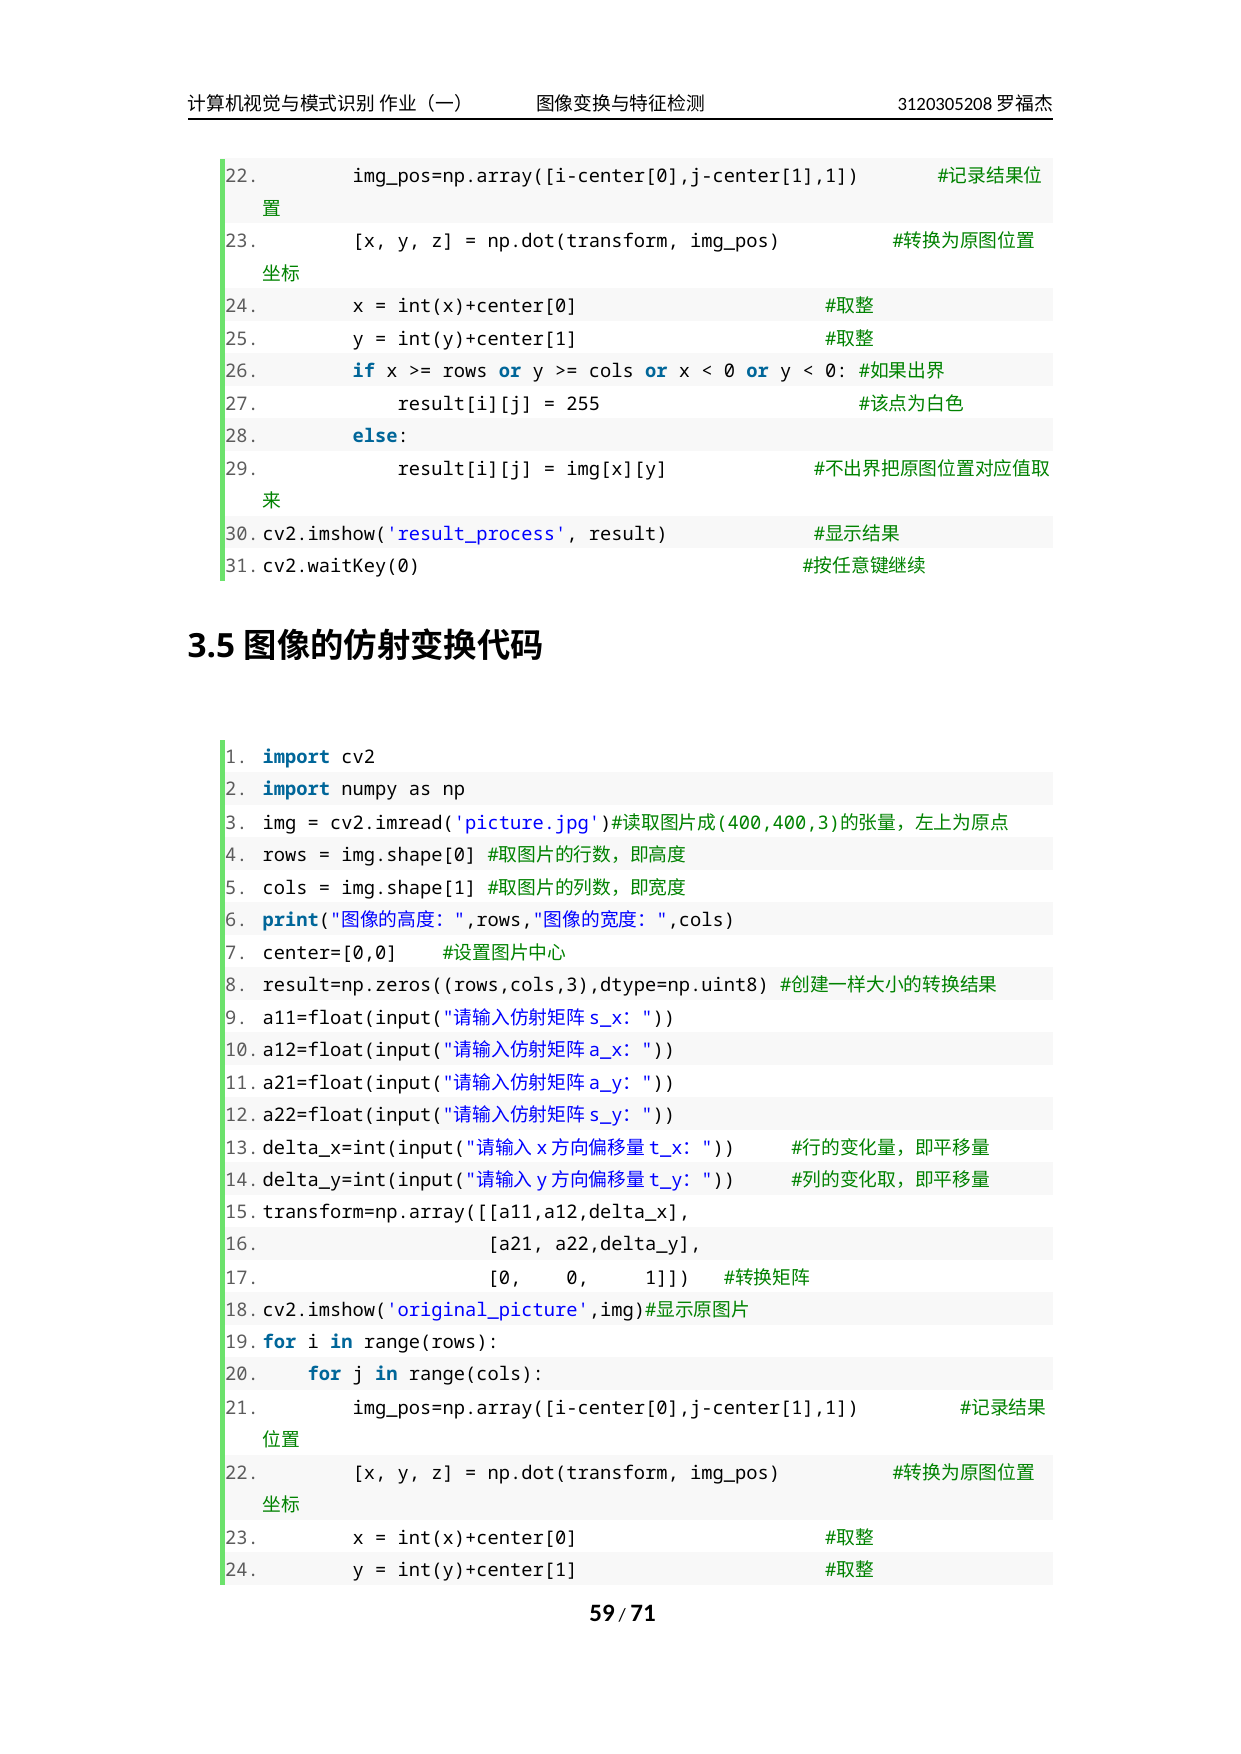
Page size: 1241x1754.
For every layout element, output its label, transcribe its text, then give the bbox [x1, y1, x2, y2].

list for j in range(cols): [225, 1357, 1053, 1390]
list import numpy as np [225, 772, 1053, 805]
list y = int(y)+center[1] #取整 [225, 321, 1053, 353]
list result[i][j] = img[x][y] #不出界把原图位置对应值取来 [225, 451, 1053, 516]
list import cv2 [225, 740, 1053, 772]
list transform=np.array([[a11,a12,delta_x], [225, 1195, 1053, 1227]
list a11=float(input("请输入仿射矩阵s_x：")) [225, 1000, 1053, 1032]
list x = int(x)+center[0] #取整 [225, 288, 1053, 321]
list cv2.waitKey(0) #按任意键继续 [225, 548, 1053, 581]
list img = cv2.imread('picture.jpg')#读取图片成(400,400,3)的张量，左上为原点 [225, 805, 1053, 837]
list else: [225, 418, 1053, 451]
list y = int(y)+center[1] #取整 [225, 1552, 1053, 1585]
list [0, 0, 1]]) #转换矩阵 [225, 1260, 1053, 1292]
list if x >= rows or y >= cols or x < 0 or y < 0: #如果出界 [225, 353, 1053, 386]
list [a21, a22,delta_y], [225, 1227, 1053, 1260]
subtitle 3.5 图像的仿射变换代码 [187, 610, 1053, 675]
list delta_x=int(input("请输入x方向偏移量t_x：")) #行的变化量，即平移量 [225, 1130, 1053, 1162]
list img_pos=np.array([i-center[0],j-center[1],1]) #记录结果位置 [220, 158, 1053, 223]
list result[i][j] = 255 #该点为白色 [225, 386, 1053, 418]
list cv2.imshow('result_process', result) #显示结果 [225, 516, 1053, 548]
list for i in range(rows): [225, 1325, 1053, 1357]
list img_pos=np.array([i-center[0],j-center[1],1]) #记录结果位置 [225, 1390, 1053, 1455]
list center=[0,0] #设置图片中心 [225, 935, 1053, 967]
list [x, y, z] = np.dot(transform, img_pos) #转换为原图位置坐标 [225, 1455, 1053, 1520]
list [x, y, z] = np.dot(transform, img_pos) #转换为原图位置坐标 [225, 223, 1053, 288]
list cv2.imshow('original_picture',img)#显示原图片 [225, 1292, 1053, 1325]
list result=np.zeros((rows,cols,3),dtype=np.uint8) #创建一样大小的转换结果 [225, 967, 1053, 1000]
list a22=float(input("请输入仿射矩阵s_y：")) [225, 1097, 1053, 1130]
list cols = img.shape[1] #取图片的列数，即宽度 [225, 870, 1053, 902]
list rows = img.shape[0] #取图片的行数，即高度 [225, 837, 1053, 870]
list a21=float(input("请输入仿射矩阵a_y：")) [225, 1065, 1053, 1097]
list delta_y=int(input("请输入y方向偏移量t_y：")) #列的变化取，即平移量 [225, 1162, 1053, 1195]
list a12=float(input("请输入仿射矩阵a_x：")) [225, 1032, 1053, 1065]
list print("图像的高度：",rows,"图像的宽度：",cols) [225, 902, 1053, 935]
list x = int(x)+center[0] #取整 [225, 1520, 1053, 1552]
